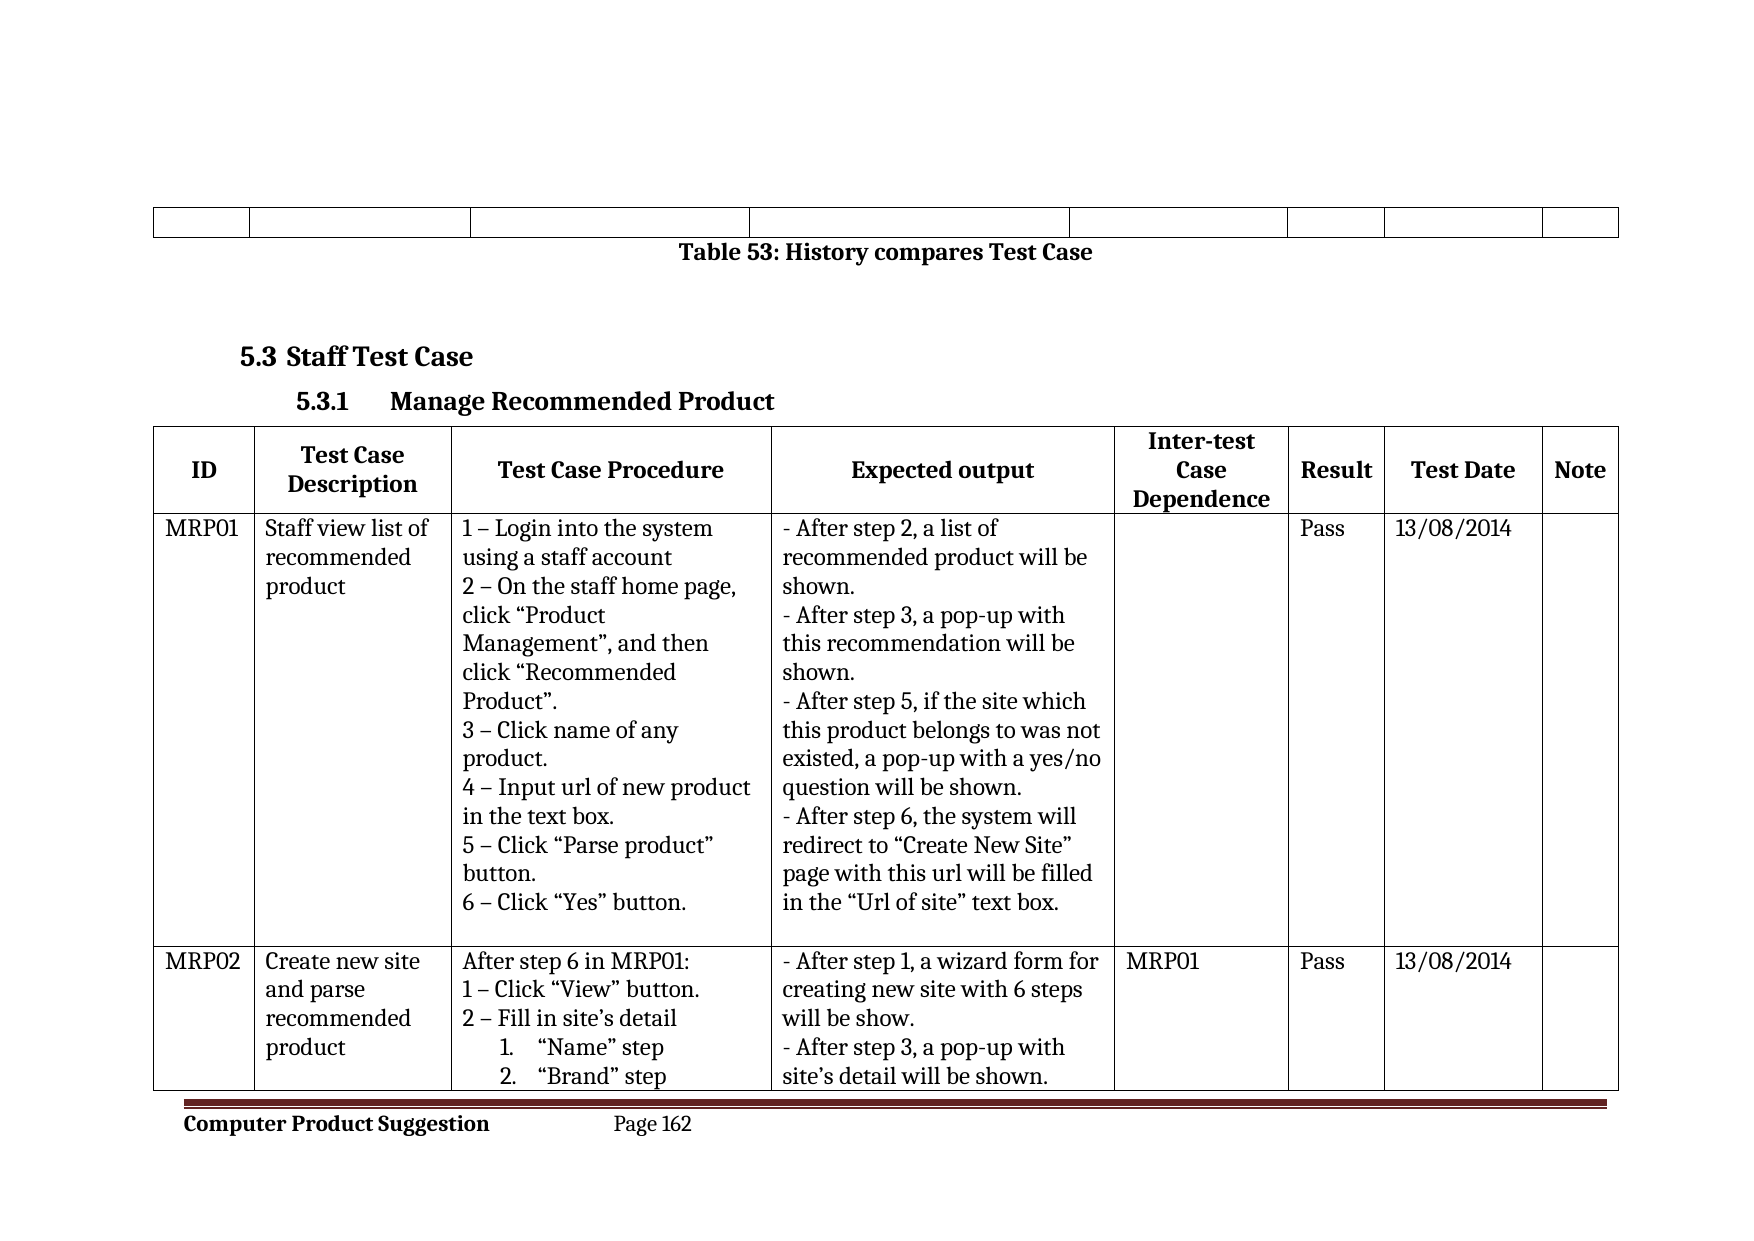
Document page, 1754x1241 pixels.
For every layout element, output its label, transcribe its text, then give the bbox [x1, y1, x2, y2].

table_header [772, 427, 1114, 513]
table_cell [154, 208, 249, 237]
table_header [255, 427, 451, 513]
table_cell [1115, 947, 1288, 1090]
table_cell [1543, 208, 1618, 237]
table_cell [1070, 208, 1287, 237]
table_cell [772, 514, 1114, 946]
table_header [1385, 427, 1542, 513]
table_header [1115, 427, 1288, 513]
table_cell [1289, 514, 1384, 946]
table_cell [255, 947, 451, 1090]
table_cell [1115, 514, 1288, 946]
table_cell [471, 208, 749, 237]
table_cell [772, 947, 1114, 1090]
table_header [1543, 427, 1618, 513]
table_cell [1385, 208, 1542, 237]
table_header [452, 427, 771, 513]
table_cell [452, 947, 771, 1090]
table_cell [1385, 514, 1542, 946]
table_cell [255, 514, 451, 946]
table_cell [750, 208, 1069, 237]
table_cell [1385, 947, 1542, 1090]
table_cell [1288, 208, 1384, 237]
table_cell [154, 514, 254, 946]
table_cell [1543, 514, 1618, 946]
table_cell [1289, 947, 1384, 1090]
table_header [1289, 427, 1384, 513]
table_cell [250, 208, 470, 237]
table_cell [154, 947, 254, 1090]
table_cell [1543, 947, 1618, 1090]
subtitle Manage Recommended Product [296, 386, 1607, 418]
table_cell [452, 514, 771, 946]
subtitle Staff Test Case [240, 340, 1607, 374]
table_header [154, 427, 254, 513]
